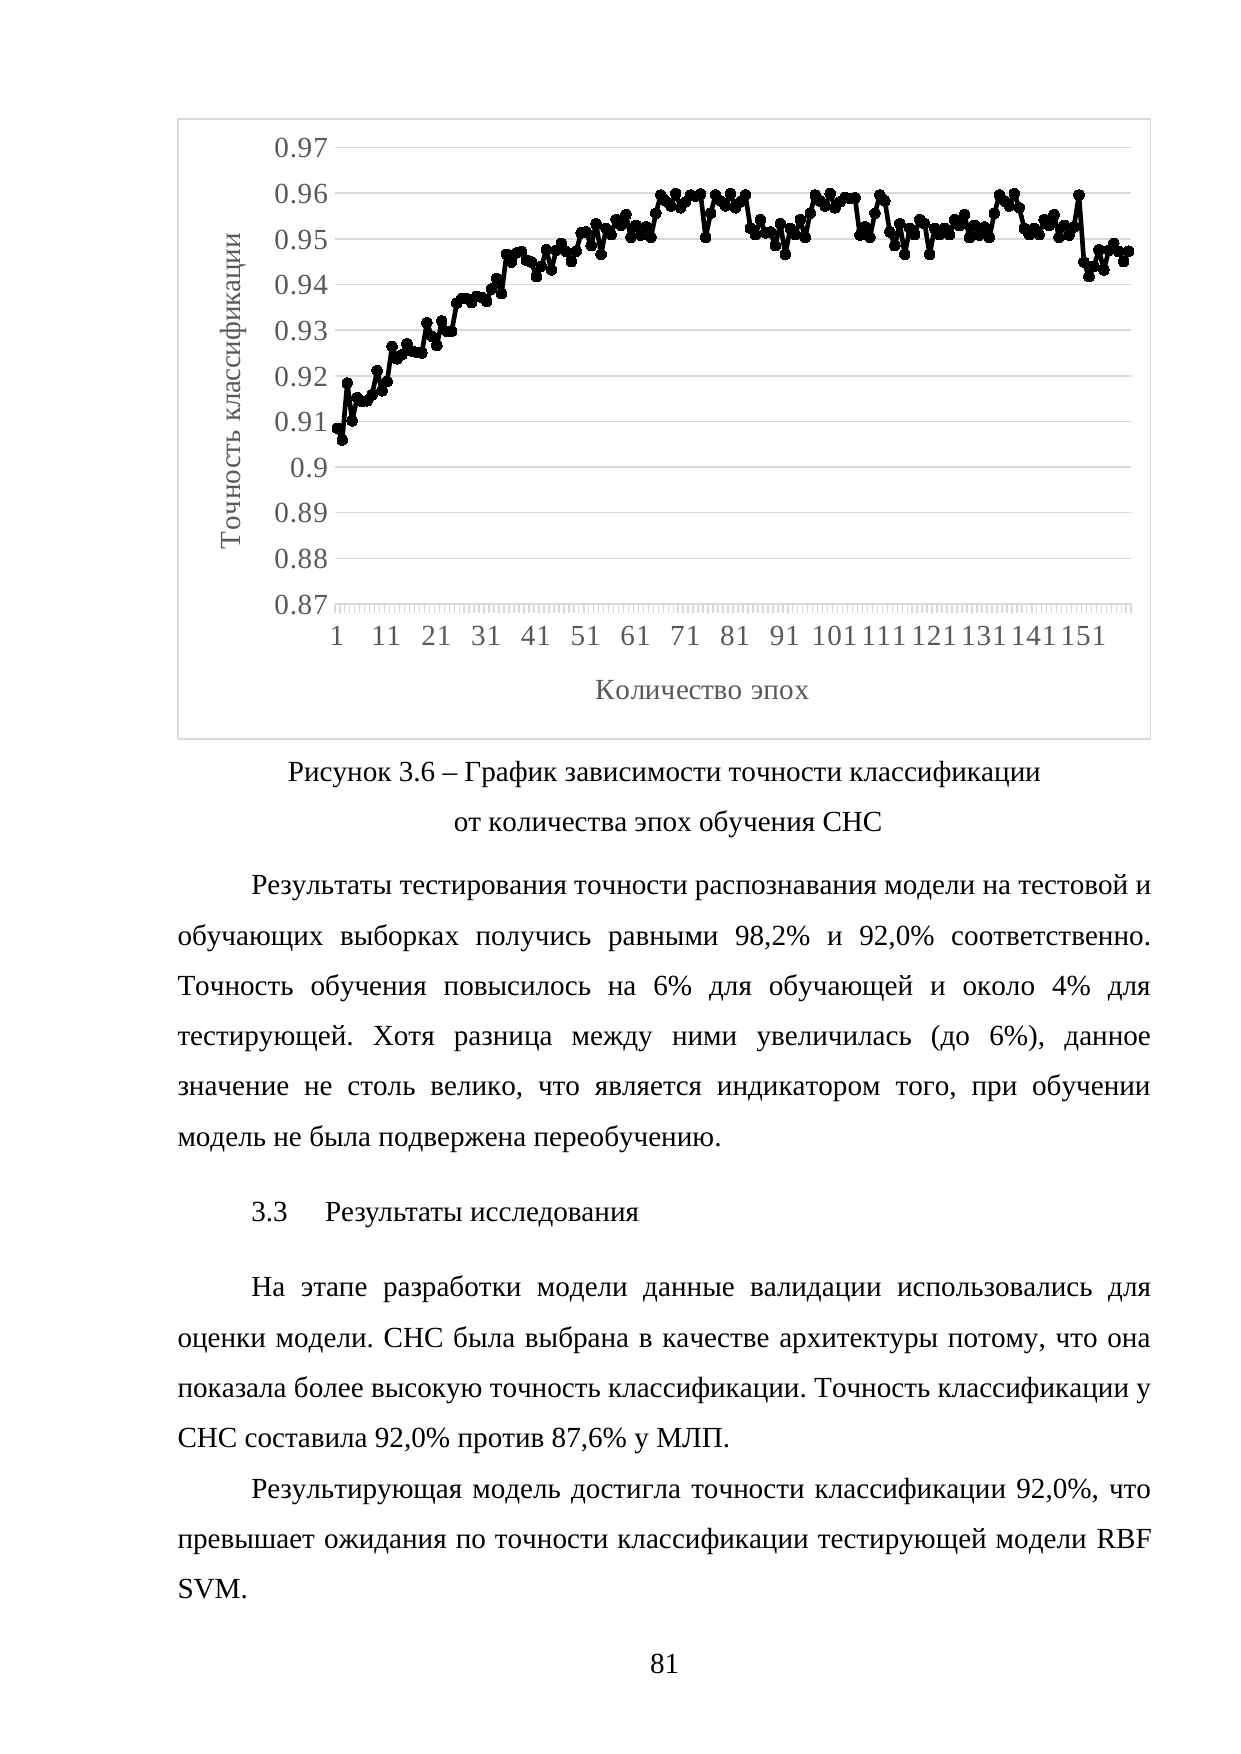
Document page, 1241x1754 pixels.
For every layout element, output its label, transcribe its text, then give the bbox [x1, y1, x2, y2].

text Результаты тестирования точности распознавания модели на тестовой и обучающих выборках получись равными 98,2% и 92,0% соответственно. Точность обучения повысилось на 6% для обучающей и около 4% для тестирующей. Хотя разница между ними увеличилась (до 6%), данное значение не столь велико, что является индикатором того, при обучении модель не была подвержена переобучению. [177, 867, 1152, 1152]
text Рисунок 3.6 – График зависимости точности классификации от количества эпох обучения СНС [177, 754, 1152, 838]
list Результаты исследования [251, 1194, 1152, 1228]
text Результирующая модель достигла точности классификации 92,0%, что превышает ожидания по точности классификации тестирующей модели RBF SVM. [177, 1471, 1152, 1605]
text На этапе разработки модели данные валидации использовались для оценки модели. СНС была выбрана в качестве архитектуры потому, что она показала более высокую точность классификации. Точность классификации у СНС составила 92,0% против 87,6% у МЛП. [177, 1269, 1152, 1454]
